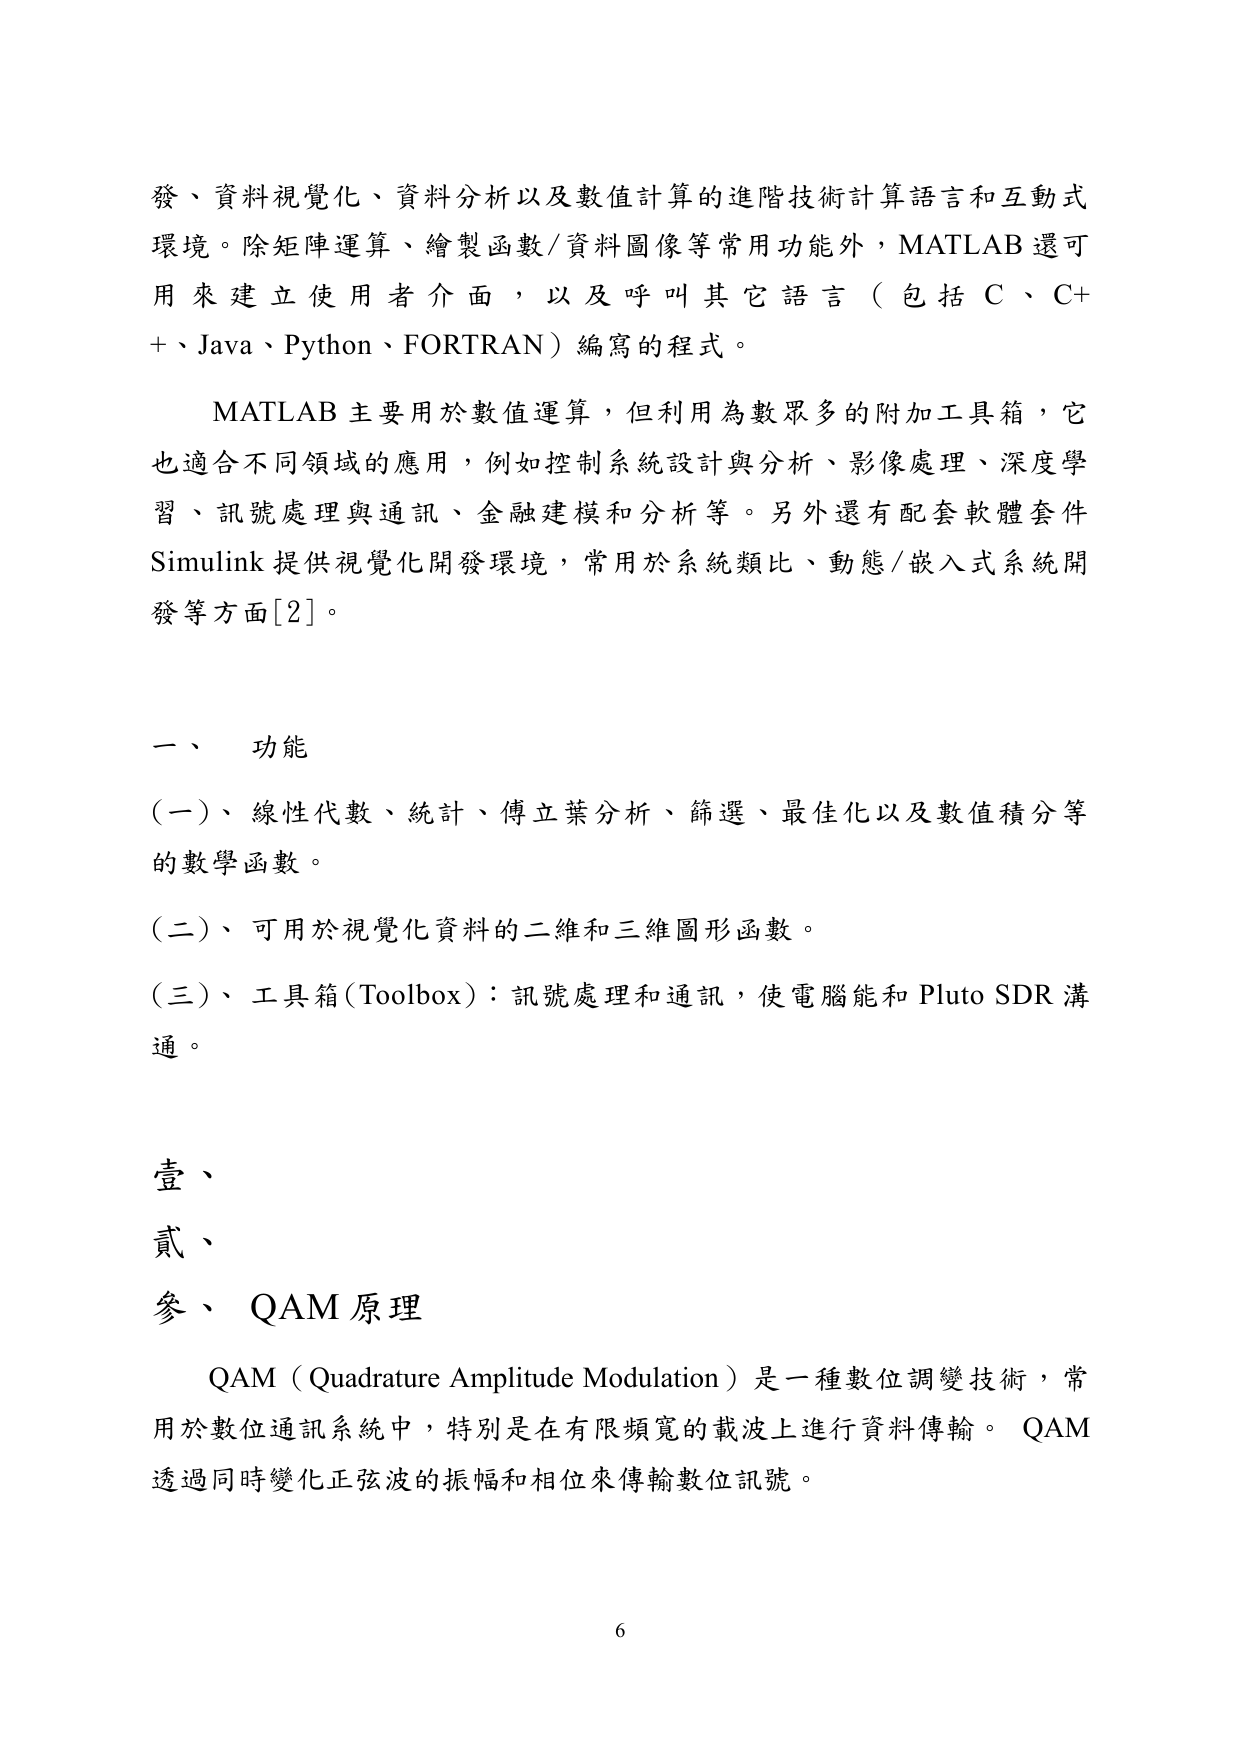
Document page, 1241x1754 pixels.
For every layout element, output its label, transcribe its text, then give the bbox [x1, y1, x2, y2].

list 線性代數、統計、傅立葉分析、篩選、最佳化以及數值積分等的數學函數。 [150, 777, 1090, 877]
list 可用於視覺化資料的二維和三維圖形函數。 [150, 894, 1090, 944]
list QAM原理 [150, 1277, 1090, 1327]
list 功能 [150, 711, 1090, 761]
list 工具箱(Toolbox)：訊號處理和通訊，使電腦能和Pluto SDR溝通。 [150, 961, 1090, 1061]
text MATLAB主要用於數值運算，但利用為數眾多的附加工具箱，它也適合不同領域的應用，例如控制系統設計與分析、影像處理、深度學習、訊號處理與通訊、金融建模和分析等。另外還有配套軟體套件Simulink提供視覺化開發環境，常用於系統類比、動態/嵌入式系統開發等方面[2]。 [150, 377, 1090, 627]
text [150, 161, 1090, 361]
text QAM（Quadrature Amplitude Modulation）是一種數位調變技術，常用於數位通訊系統中，特別是在有限頻寬的載波上進行資料傳輸。 QAM透過同時變化正弦波的振幅和相位來傳輸數位訊號。 [150, 1344, 1090, 1494]
